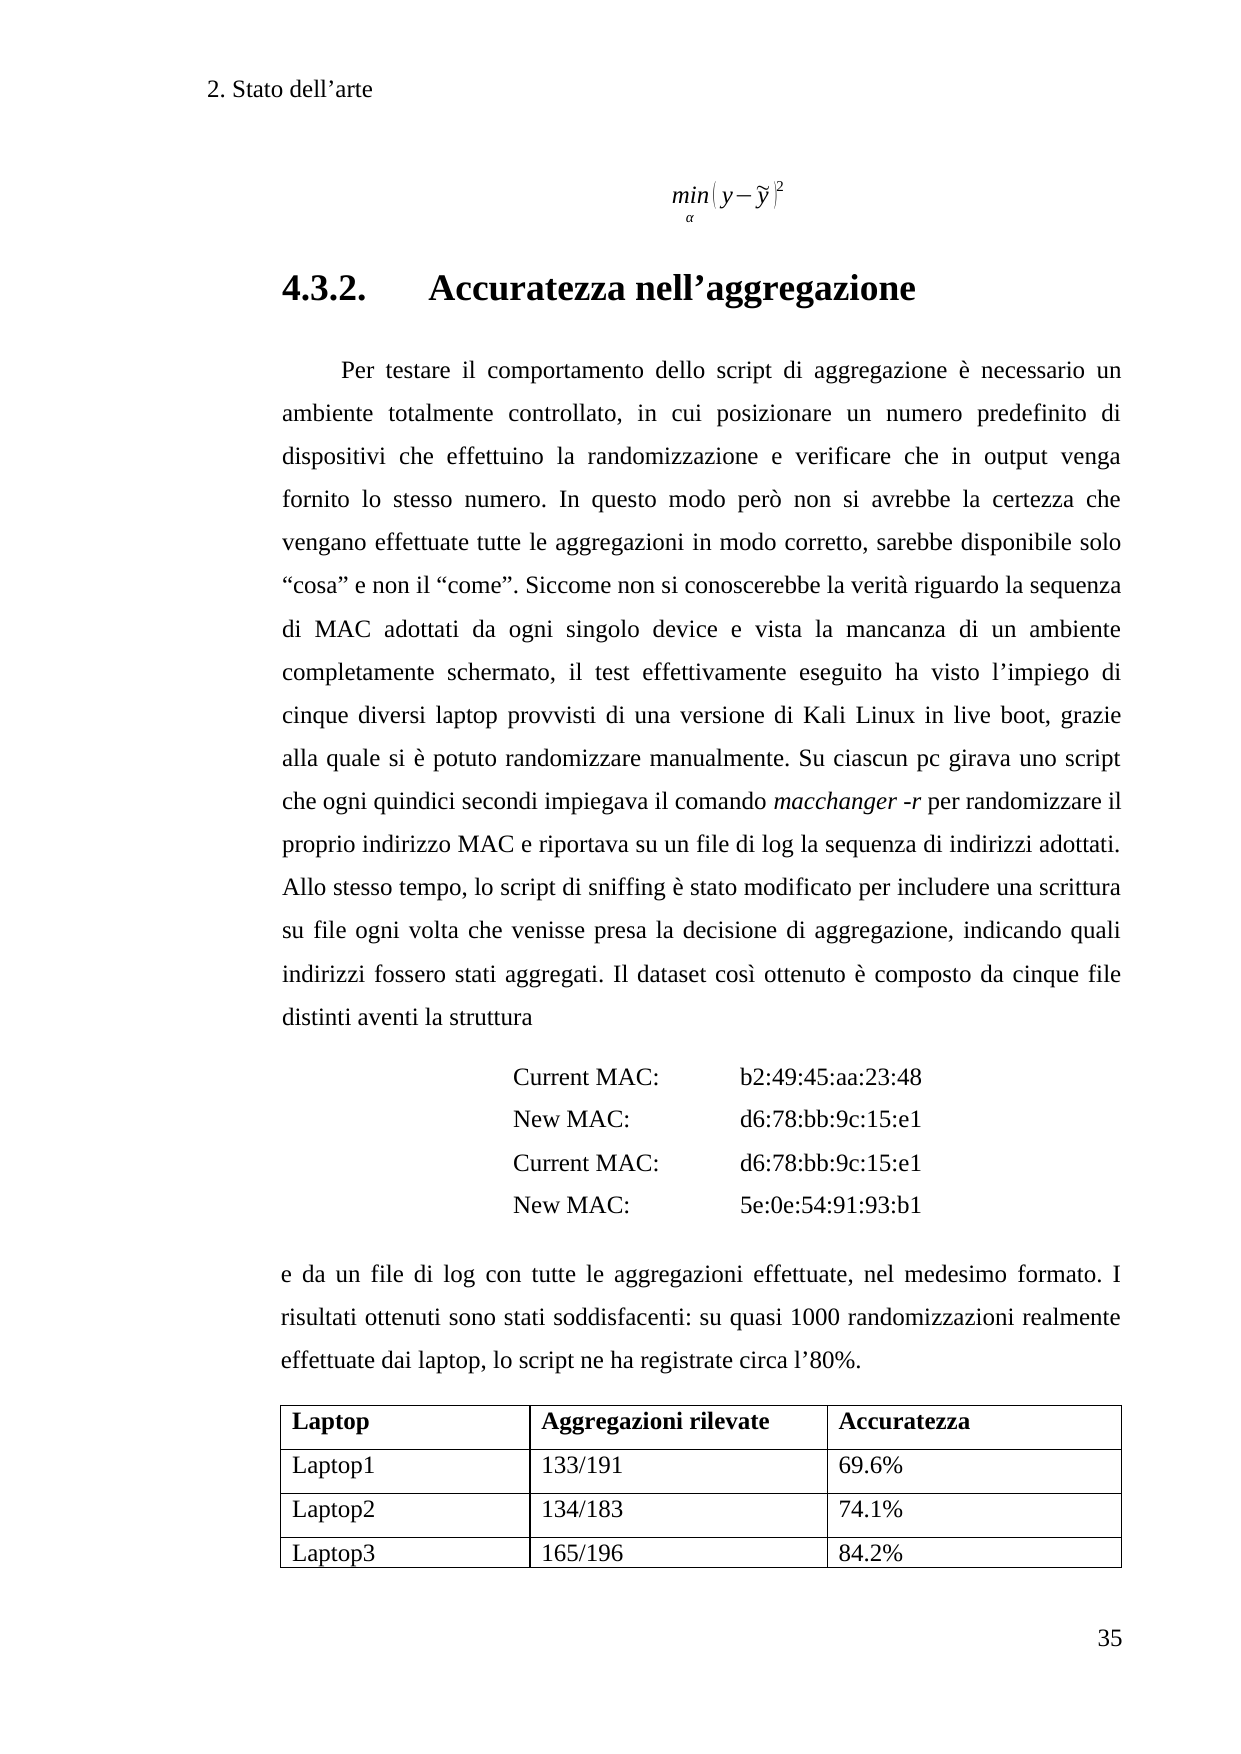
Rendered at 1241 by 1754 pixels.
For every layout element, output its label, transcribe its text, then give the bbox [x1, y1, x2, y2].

table_cell 84.2% [828, 1538, 1121, 1567]
table_header Accuratezza [828, 1406, 1121, 1449]
table_cell New MAC: [502, 1191, 729, 1234]
table_cell 69.6% [828, 1450, 1121, 1493]
text e da un file di log con tutte le aggregazioni effettuate, nel medesimo formato. I risultati ottenuti sono stati soddisfacenti: su quasi 1000 randomizzazioni realmente effettuate dai laptop, lo script ne ha registrate circa l’80%. [281, 1259, 1122, 1374]
table_cell New MAC: [502, 1105, 729, 1148]
table_header Laptop [281, 1406, 529, 1449]
table_cell d6:78:bb:9c:15:e1 [729, 1148, 944, 1191]
table_header Aggregazioni rilevate [531, 1406, 827, 1449]
table_cell Laptop1 [281, 1450, 529, 1493]
table_cell Laptop3 [281, 1538, 529, 1567]
table_cell d6:78:bb:9c:15:e1 [729, 1105, 944, 1148]
table_cell Laptop2 [281, 1494, 529, 1537]
table_cell 133/191 [531, 1450, 827, 1493]
table_cell 5e:0e:54:91:93:b1 [729, 1191, 944, 1234]
list Accuratezza nell’aggregazione [282, 265, 1122, 308]
table_cell 165/196 [531, 1538, 827, 1567]
table_cell 74.1% [828, 1494, 1121, 1537]
table_cell Current MAC: [502, 1148, 729, 1191]
text Per testare il comportamento dello script di aggregazione è necessario un ambiente totalmente controllato, in cui posizionare un numero predefinito di dispositivi che effettuino la randomizzazione e verificare che in output venga fornito lo stesso numero. In questo modo però non si avrebbe la certezza che vengano effettuate tutte le aggregazioni in modo corretto, sarebbe disponibile solo “cosa” e non il “come”. Siccome non si conoscerebbe la verità riguardo la sequenza di MAC adottati da ogni singolo device e vista la mancanza di un ambiente completamente schermato, il test effettivamente eseguito ha visto l’impiego di cinque diversi laptop provvisti di una versione di Kali Linux in live boot, grazie alla quale si è potuto randomizzare manualmente. Su ciascun pc girava uno script che ogni quindici secondi impiegava il comando macchanger -r per randomizzare il proprio indirizzo MAC e riportava su un file di log la sequenza di indirizzi adottati. Allo stesso tempo, lo script di sniffing è stato modificato per includere una scrittura su file ogni volta che venisse presa la decisione di aggregazione, indicando quali indirizzi fossero stati aggregati. Il dataset così ottenuto è composto da cinque file distinti aventi la struttura [282, 355, 1122, 1031]
table_header Current MAC: [502, 1062, 729, 1104]
table_header b2:49:45:aa:23:48 [729, 1062, 944, 1104]
table_cell 134/183 [531, 1494, 827, 1537]
